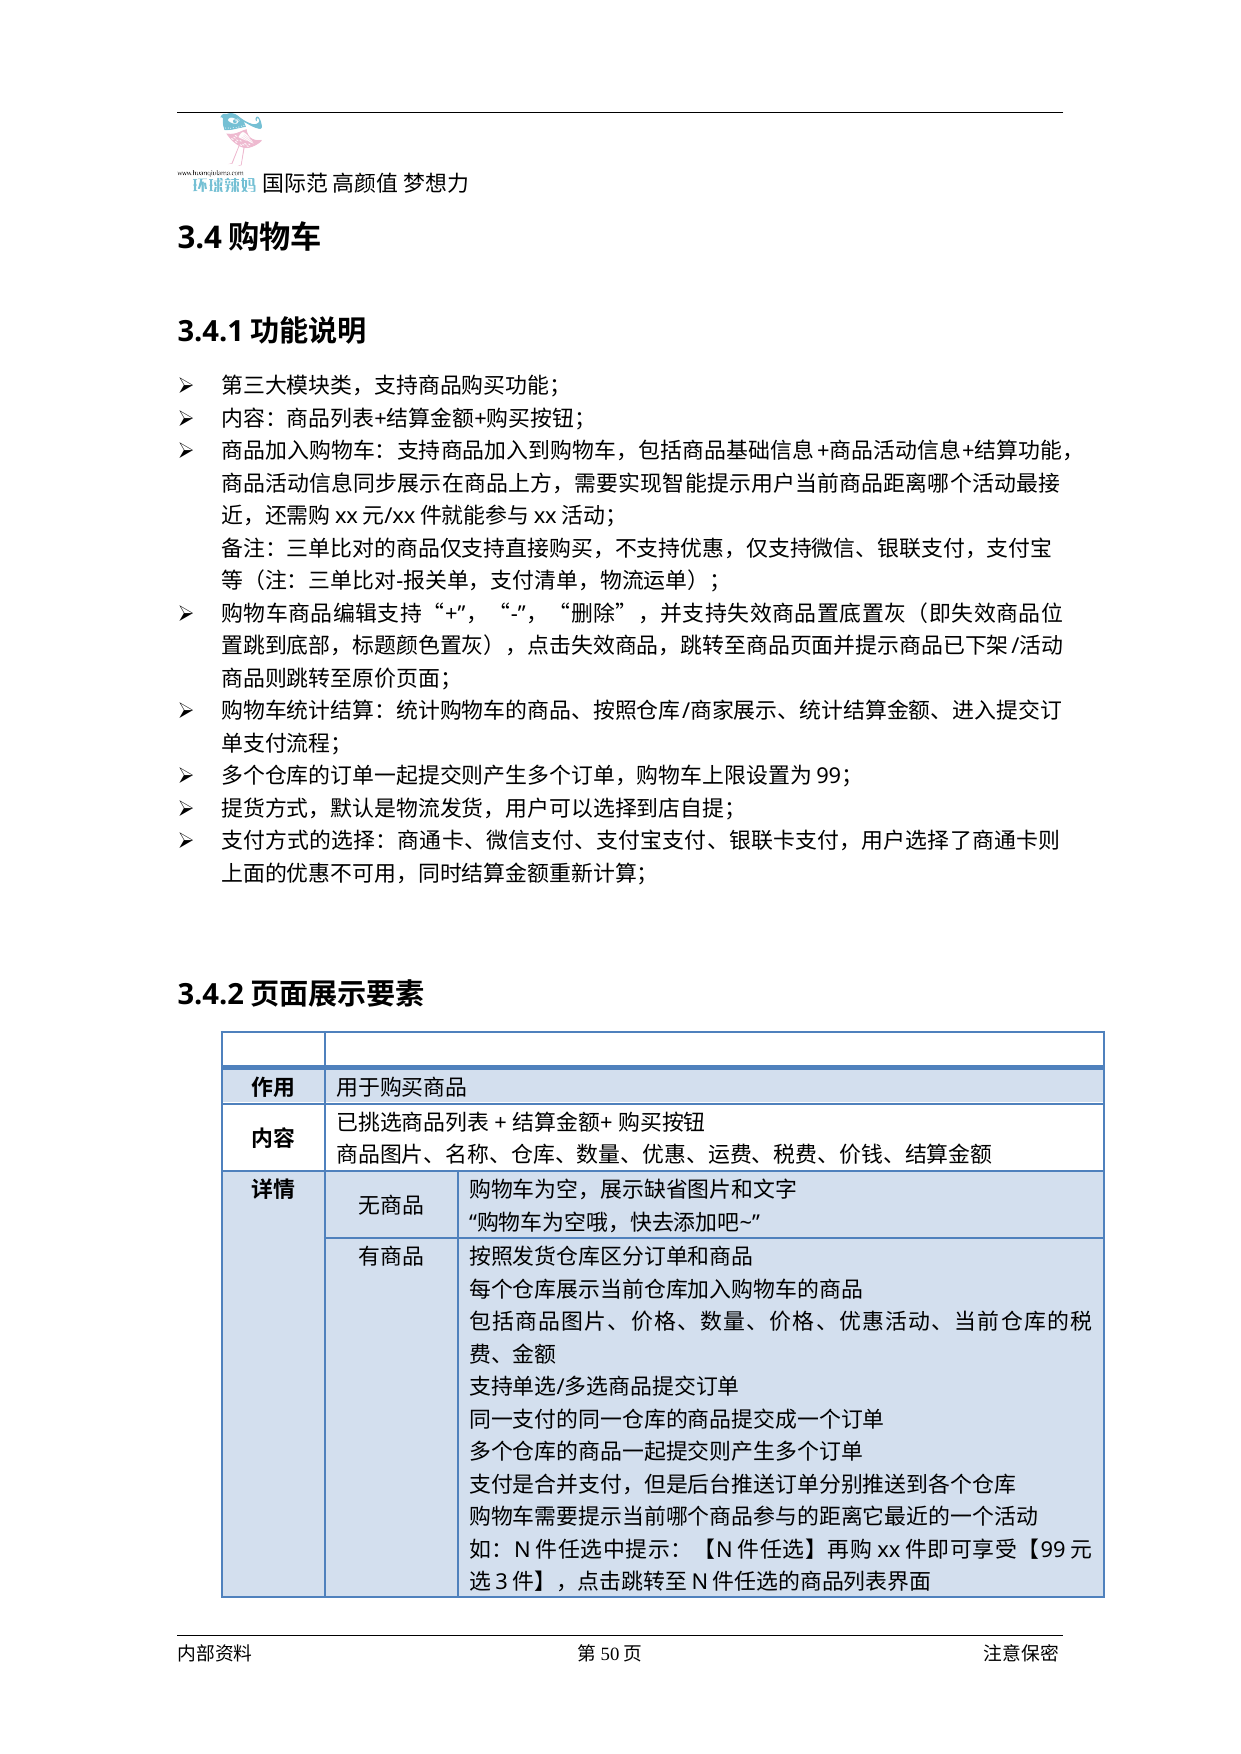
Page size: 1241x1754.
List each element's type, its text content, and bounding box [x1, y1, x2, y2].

table_cell 无商品 [326, 1172, 457, 1237]
subtitle 3.4.1功能说明 [177, 296, 1063, 361]
table_cell 已挑选商品列表 + 结算金额+ 购买按钮 商品图片、名称、仓库、数量、优惠、运费、税费、价钱、结算金额 [326, 1105, 1103, 1169]
subtitle 3.4.2页面展示要素 [177, 959, 1063, 1024]
table_cell 购物车为空，展示缺省图片和文字 “购物车为空哦，快去添加吧~” [459, 1172, 1103, 1237]
list 购物车统计结算：统计购物车的商品、按照仓库/商家展示、统计结算金额、进入提交订单支付流程； [177, 693, 1063, 758]
list 购物车商品编辑支持“+”，“-”，“删除”，并支持失效商品置底置灰（即失效商品位置跳到底部，标题颜色置灰），点击失效商品，跳转至商品页面并提示商品已下架/活动商品则跳转至原价页面； [177, 595, 1063, 693]
table_cell 详情 [223, 1172, 324, 1596]
list 内容：商品列表+结算金额+购买按钮； [177, 400, 1063, 433]
list 支付方式的选择：商通卡、微信支付、支付宝支付、银联卡支付，用户选择了商通卡则上面的优惠不可用，同时结算金额重新计算； [177, 823, 1063, 888]
table_header [326, 1033, 1103, 1065]
subtitle 3.4购物车 [177, 202, 1063, 267]
text 等（注：三单比对-报关单，支付清单，物流运单）； [177, 563, 1063, 595]
list 商品加入购物车：支持商品加入到购物车，包括商品基础信息+商品活动信息+结算功能，商品活动信息同步展示在商品上方，需要实现智能提示用户当前商品距离哪个活动最接近，还需购xx元/xx件就能参与xx活动； [177, 433, 1063, 530]
table_cell 有商品 [326, 1239, 457, 1596]
picture [177, 113, 262, 192]
list 多个仓库的订单一起提交则产生多个订单，购物车上限设置为99； [177, 758, 1063, 790]
list 提货方式，默认是物流发货，用户可以选择到店自提； [177, 790, 1063, 823]
text 备注：三单比对的商品仅支持直接购买，不支持优惠，仅支持微信、银联支付，支付宝 [177, 530, 1063, 563]
list 第三大模块类，支持商品购买功能； [177, 368, 1063, 400]
table_cell 作用 [223, 1070, 324, 1102]
table_header [223, 1033, 324, 1065]
table_cell 内容 [223, 1105, 324, 1169]
table_cell 用于购买商品 [326, 1070, 1103, 1102]
